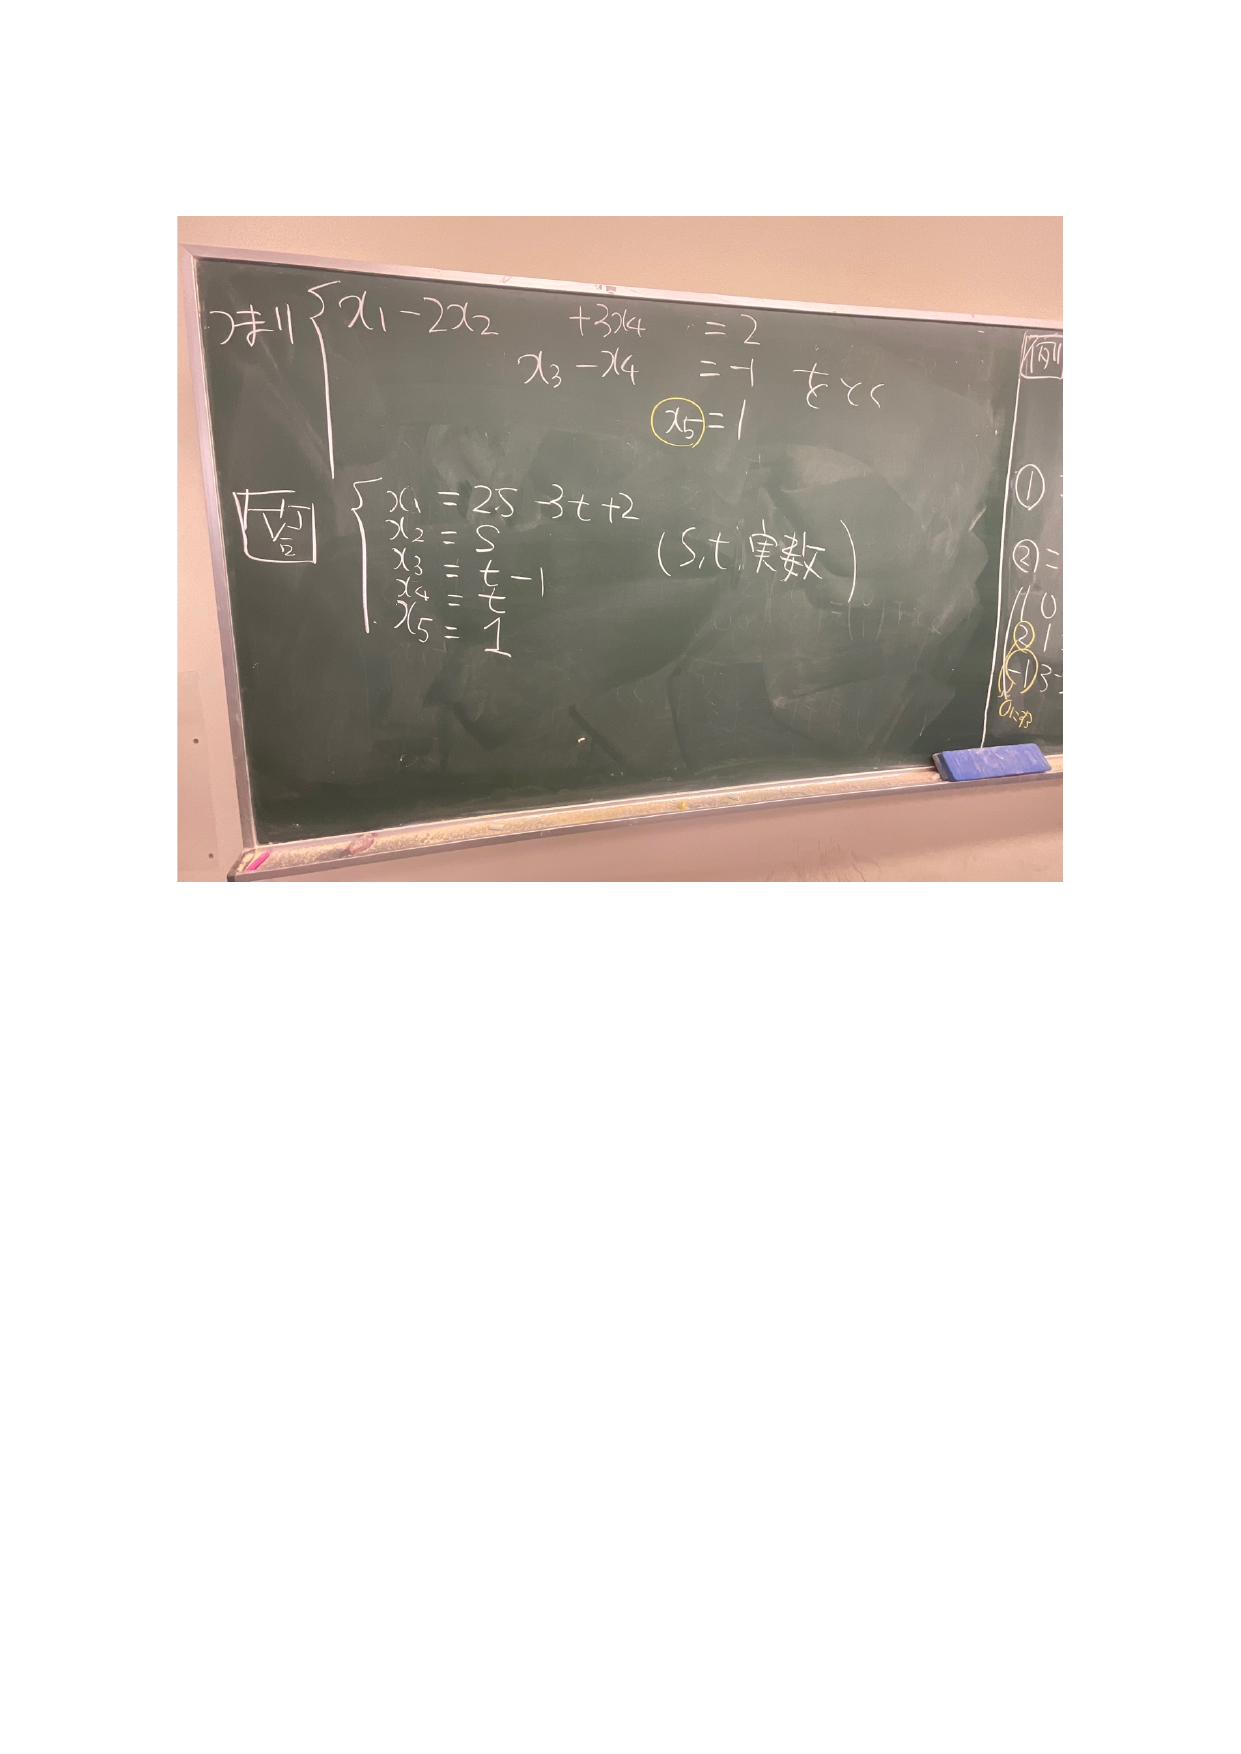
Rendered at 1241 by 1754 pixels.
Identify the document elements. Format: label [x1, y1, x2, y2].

picture [177, 216, 1063, 882]
